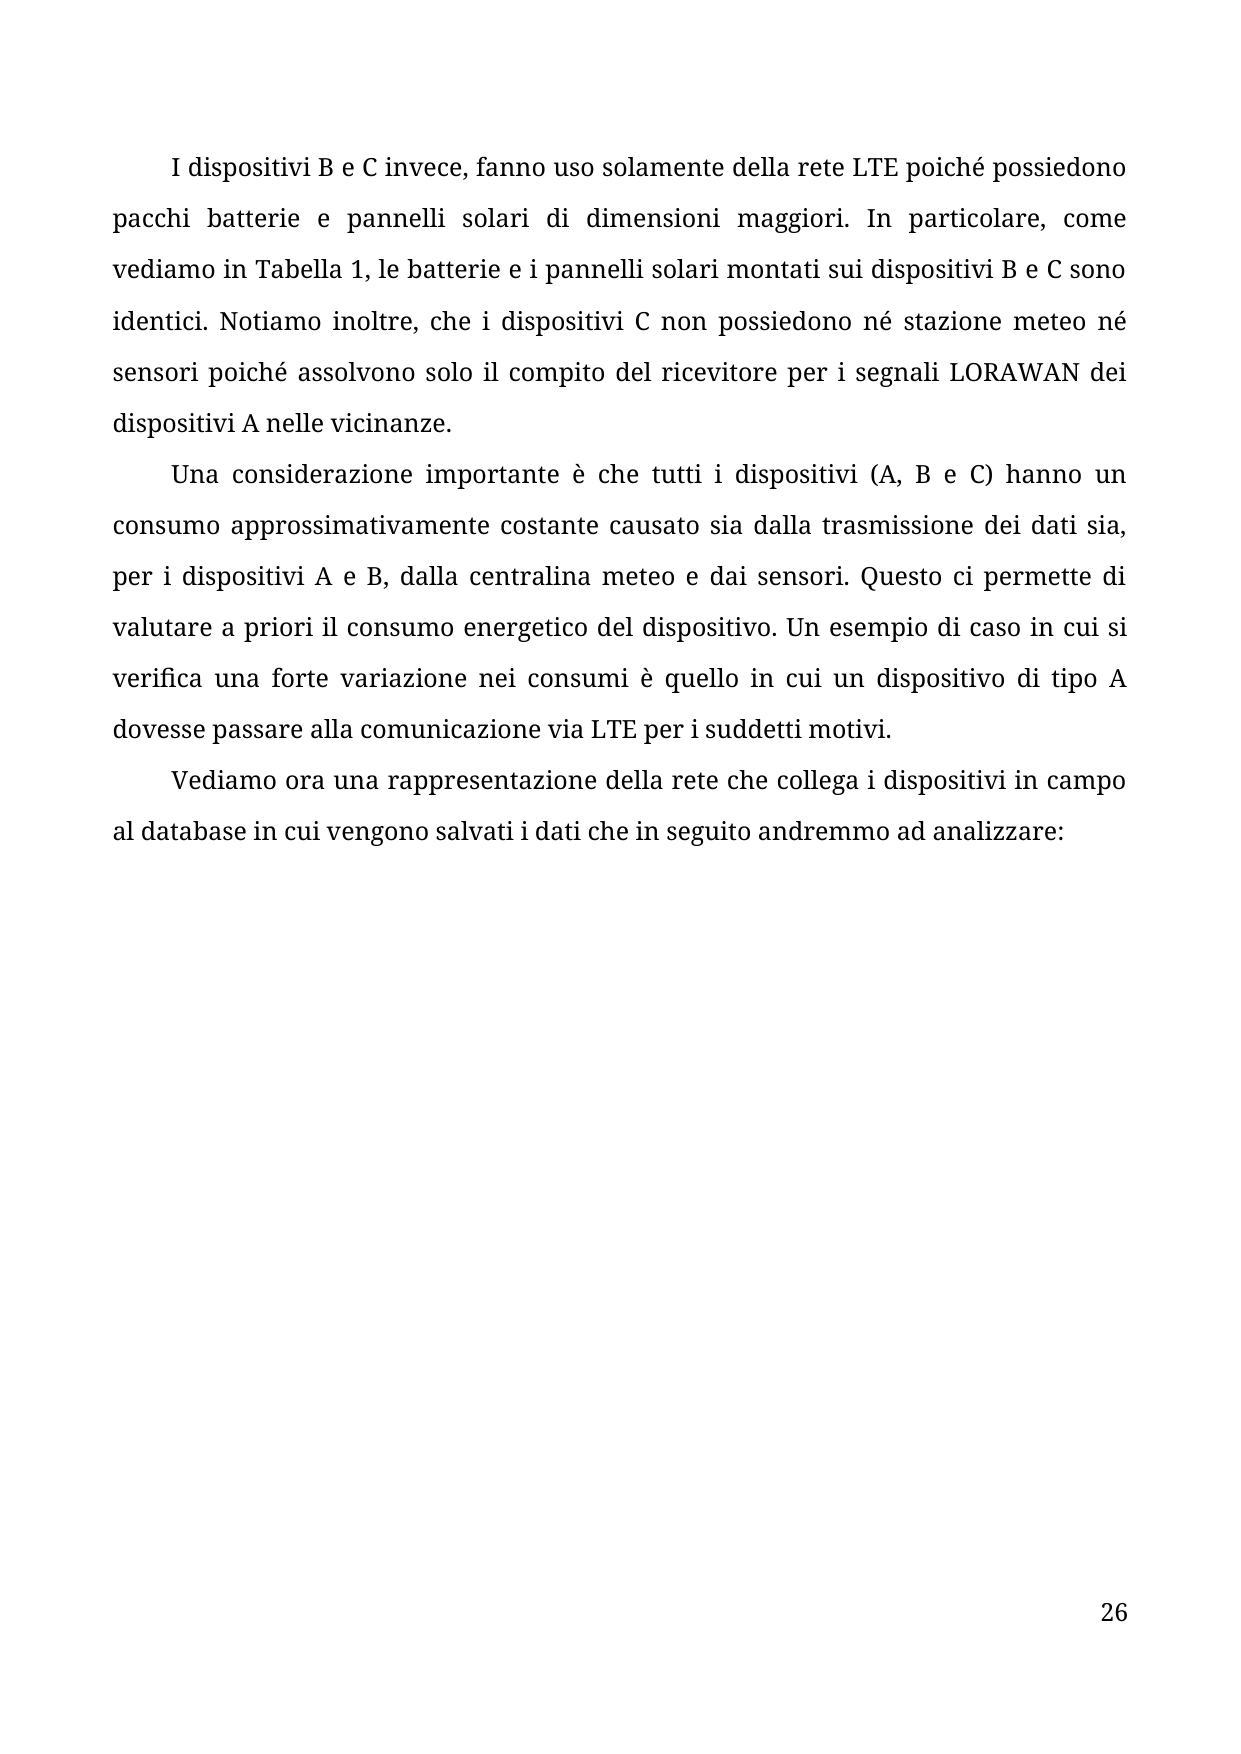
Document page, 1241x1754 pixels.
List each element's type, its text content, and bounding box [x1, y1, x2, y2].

text I dispositivi B e C invece, fanno uso solamente della rete LTE poiché possiedono pacchi batterie e pannelli solari di dimensioni maggiori. In particolare, come vediamo in Tabella 1, le batterie e i pannelli solari montati sui dispositivi B e C sono identici. Notiamo inoltre, che i dispositivi C non possiedono né stazione meteo né sensori poiché assolvono solo il compito del ricevitore per i segnali LORAWAN dei dispositivi A nelle vicinanze. [112, 150, 1128, 439]
text Una considerazione importante è che tutti i dispositivi (A, B e C) hanno un consumo approssimativamente costante causato sia dalla trasmissione dei dati sia, per i dispositivi A e B, dalla centralina meteo e dai sensori. Questo ci permette di valutare a priori il consumo energetico del dispositivo. Un esempio di caso in cui si verifica una forte variazione nei consumi è quello in cui un dispositivo di tipo A dovesse passare alla comunicazione via LTE per i suddetti motivi. [112, 456, 1128, 746]
text Vediamo ora una rappresentazione della rete che collega i dispositivi in campo al database in cui vengono salvati i dati che in seguito andremmo ad analizzare: [112, 762, 1128, 848]
